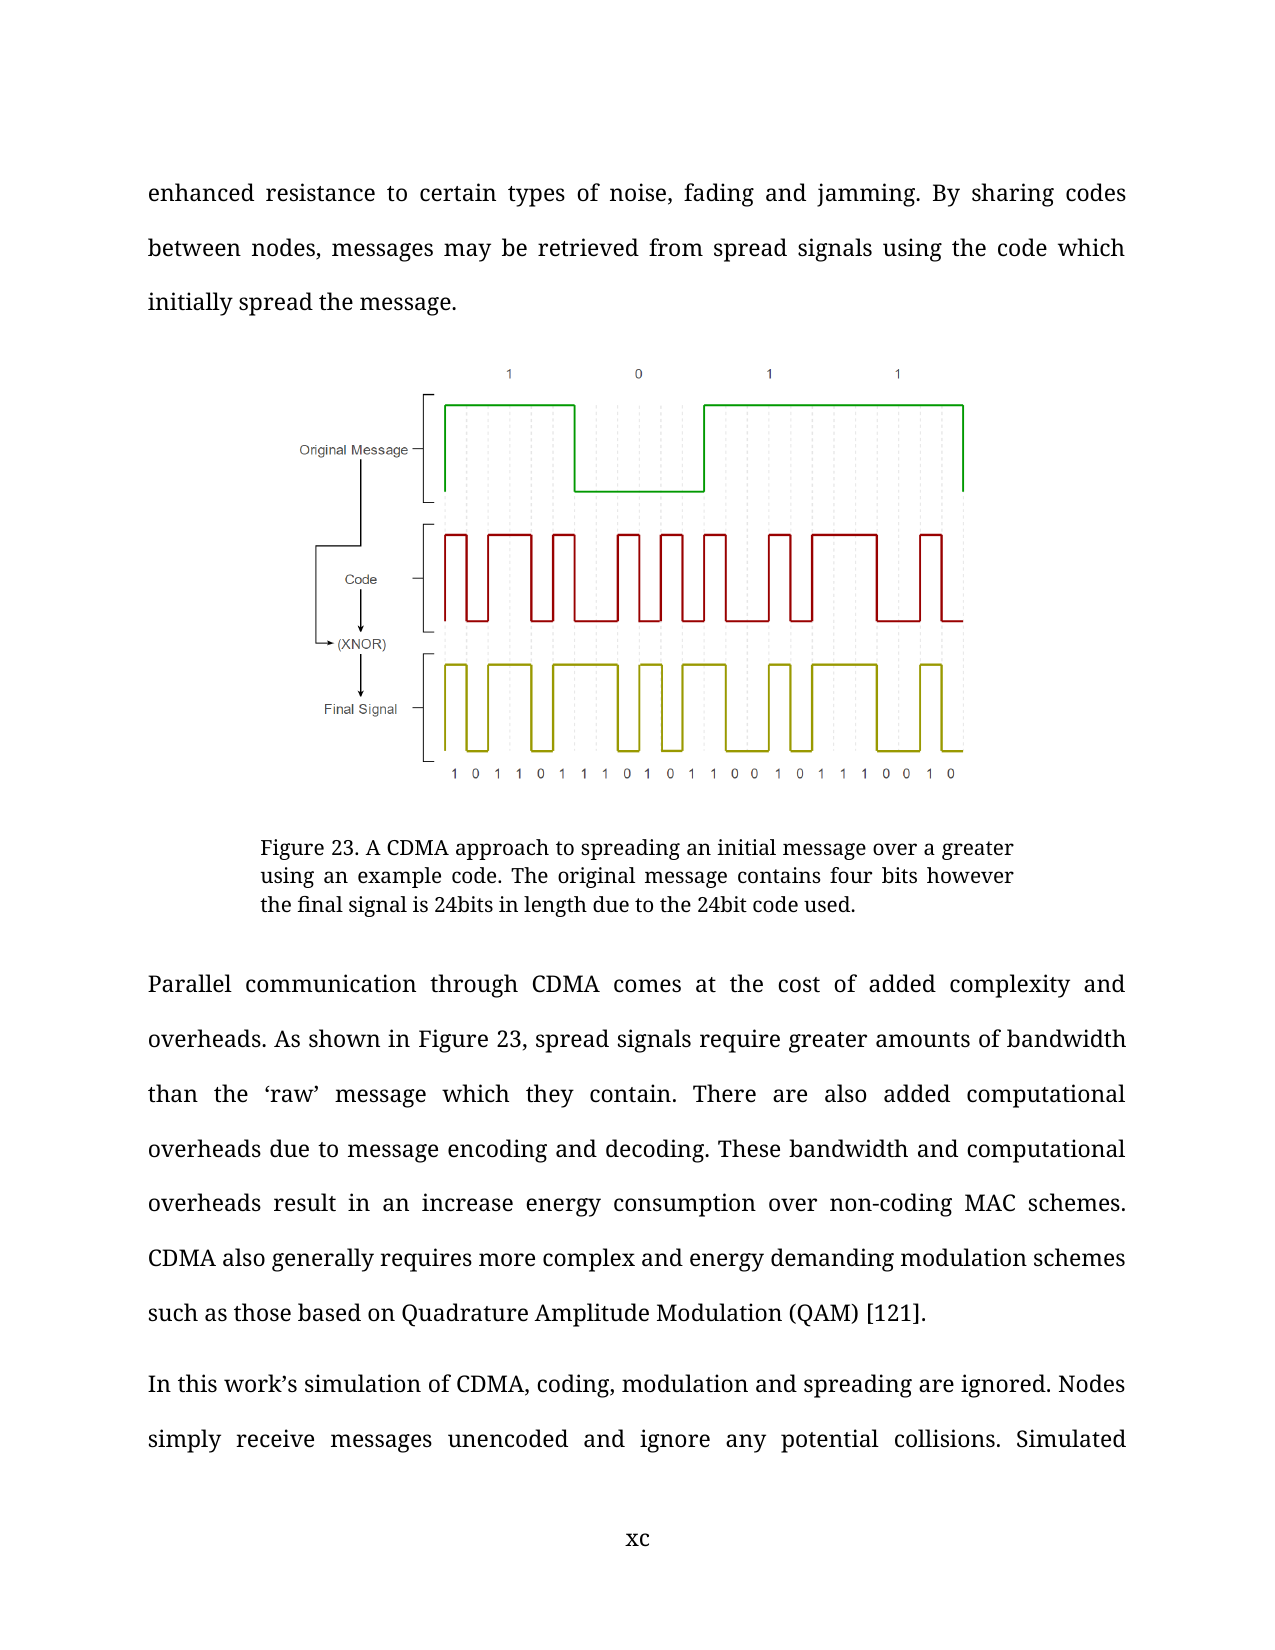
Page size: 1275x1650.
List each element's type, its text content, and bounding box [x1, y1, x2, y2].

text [148, 1368, 1127, 1454]
text Figure 23. A CDMA approach to spreading an initial message over a greater using an example code. The original message contains four bits however the final signal is 24bits in length due to the 24bit code used. [260, 833, 1015, 918]
text Parallel communication through CDMA comes at the cost of added complexity and overheads. As shown in Figure 23, spread signals require greater amounts of bandwidth than the ‘raw’ message which they contain. There are also added computational overheads due to message encoding and decoding. These bandwidth and computational overheads result in an increase energy consumption over non-coding MAC schemes. CDMA also generally requires more complex and energy demanding modulation schemes such as those based on Quadrature Amplitude Modulation (QAM) [121]. [148, 968, 1127, 1328]
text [148, 177, 1127, 318]
picture [292, 357, 983, 793]
